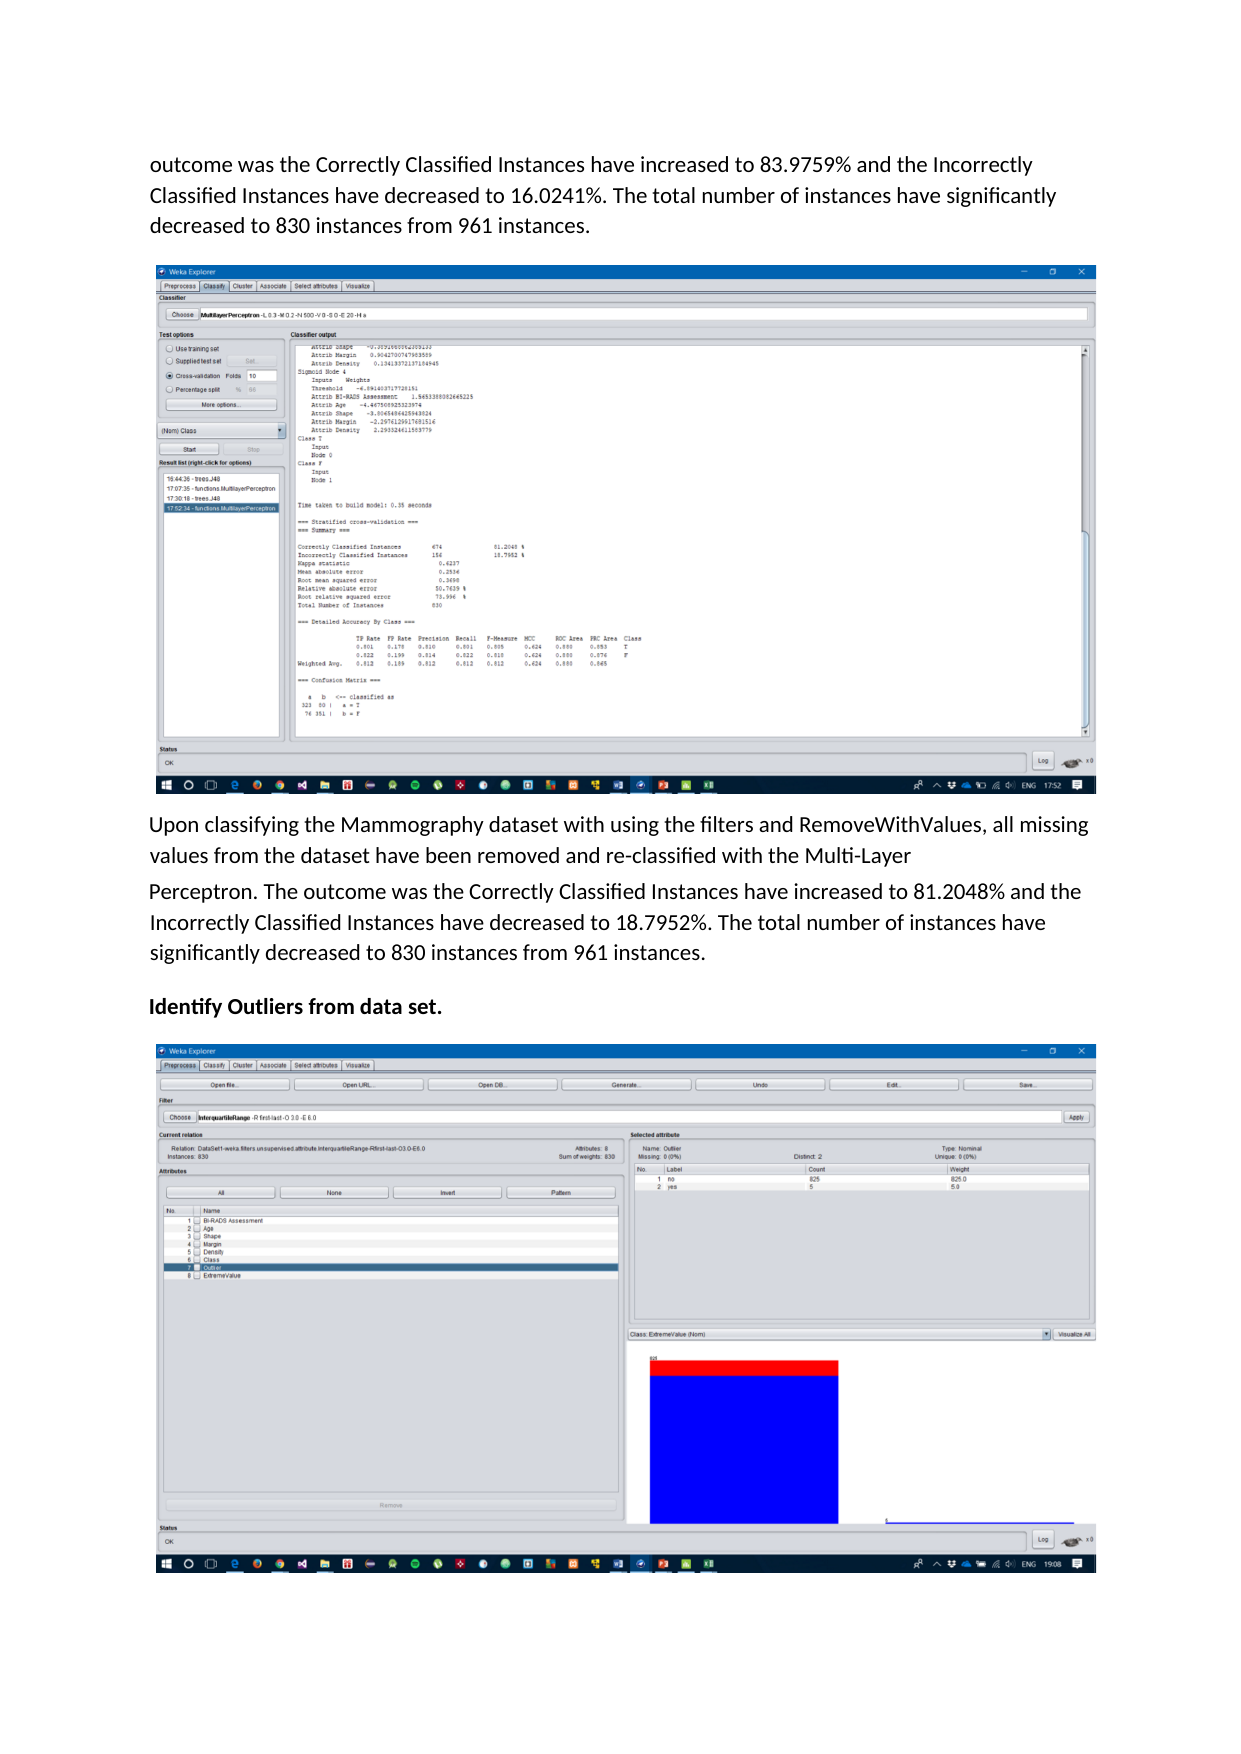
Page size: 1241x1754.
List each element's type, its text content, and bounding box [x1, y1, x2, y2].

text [150, 150, 1096, 239]
text Identify Outliers from data set. [148, 992, 1098, 1020]
picture [155, 1043, 1097, 1573]
text Upon classifying the Mammography dataset with using the filters and RemoveWithValues, all missing values from the dataset have been removed and re-classified with the Multi-Layer [148, 810, 1095, 869]
text Perceptron. The outcome was the Correctly Classified Instances have increased to 81.2048% and the Incorrectly Classified Instances have decreased to 18.7952%. The total number of instances have significantly decreased to 830 instances from 961 instances. [148, 877, 1095, 966]
picture [155, 265, 1097, 794]
